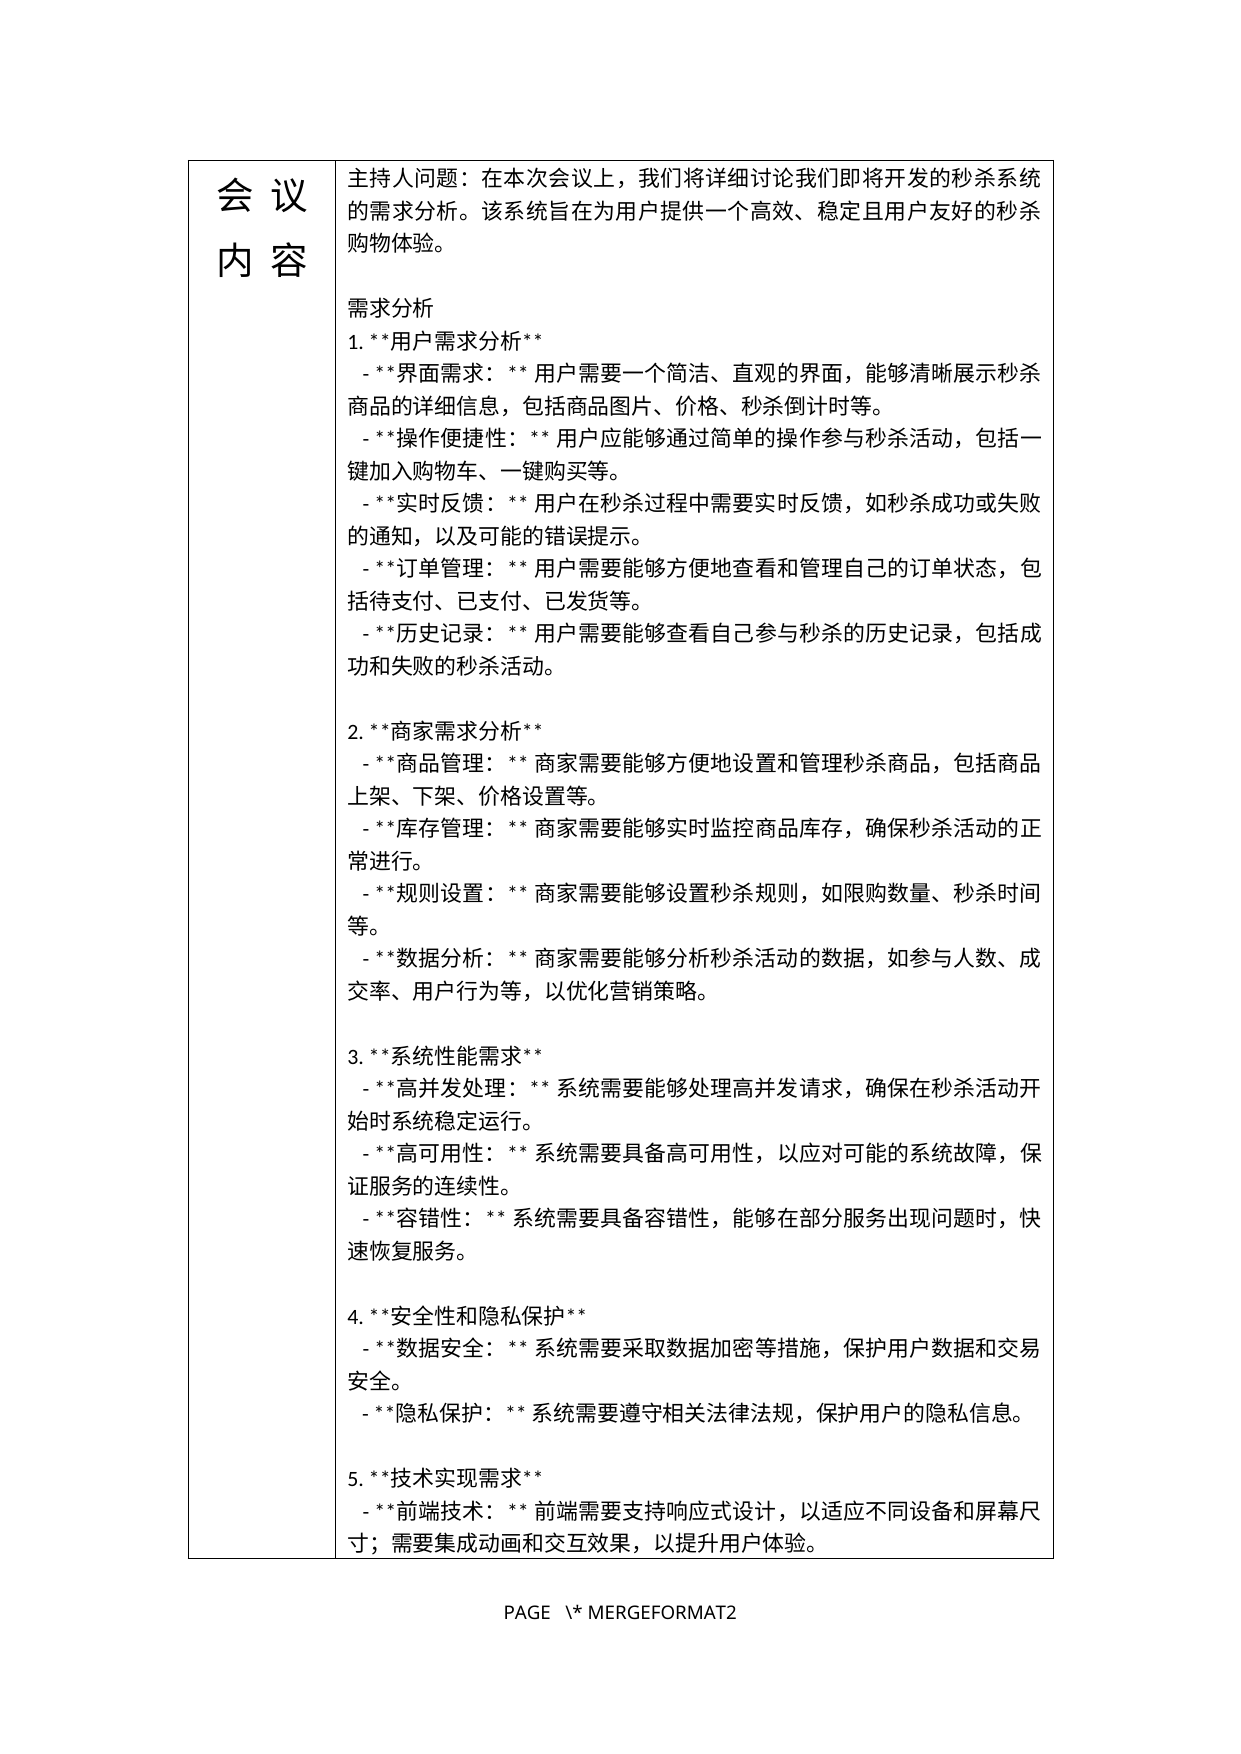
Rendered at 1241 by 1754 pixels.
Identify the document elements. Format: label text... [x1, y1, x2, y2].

table_cell 会 议 内 容 [189, 161, 335, 1558]
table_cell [336, 161, 1053, 1558]
